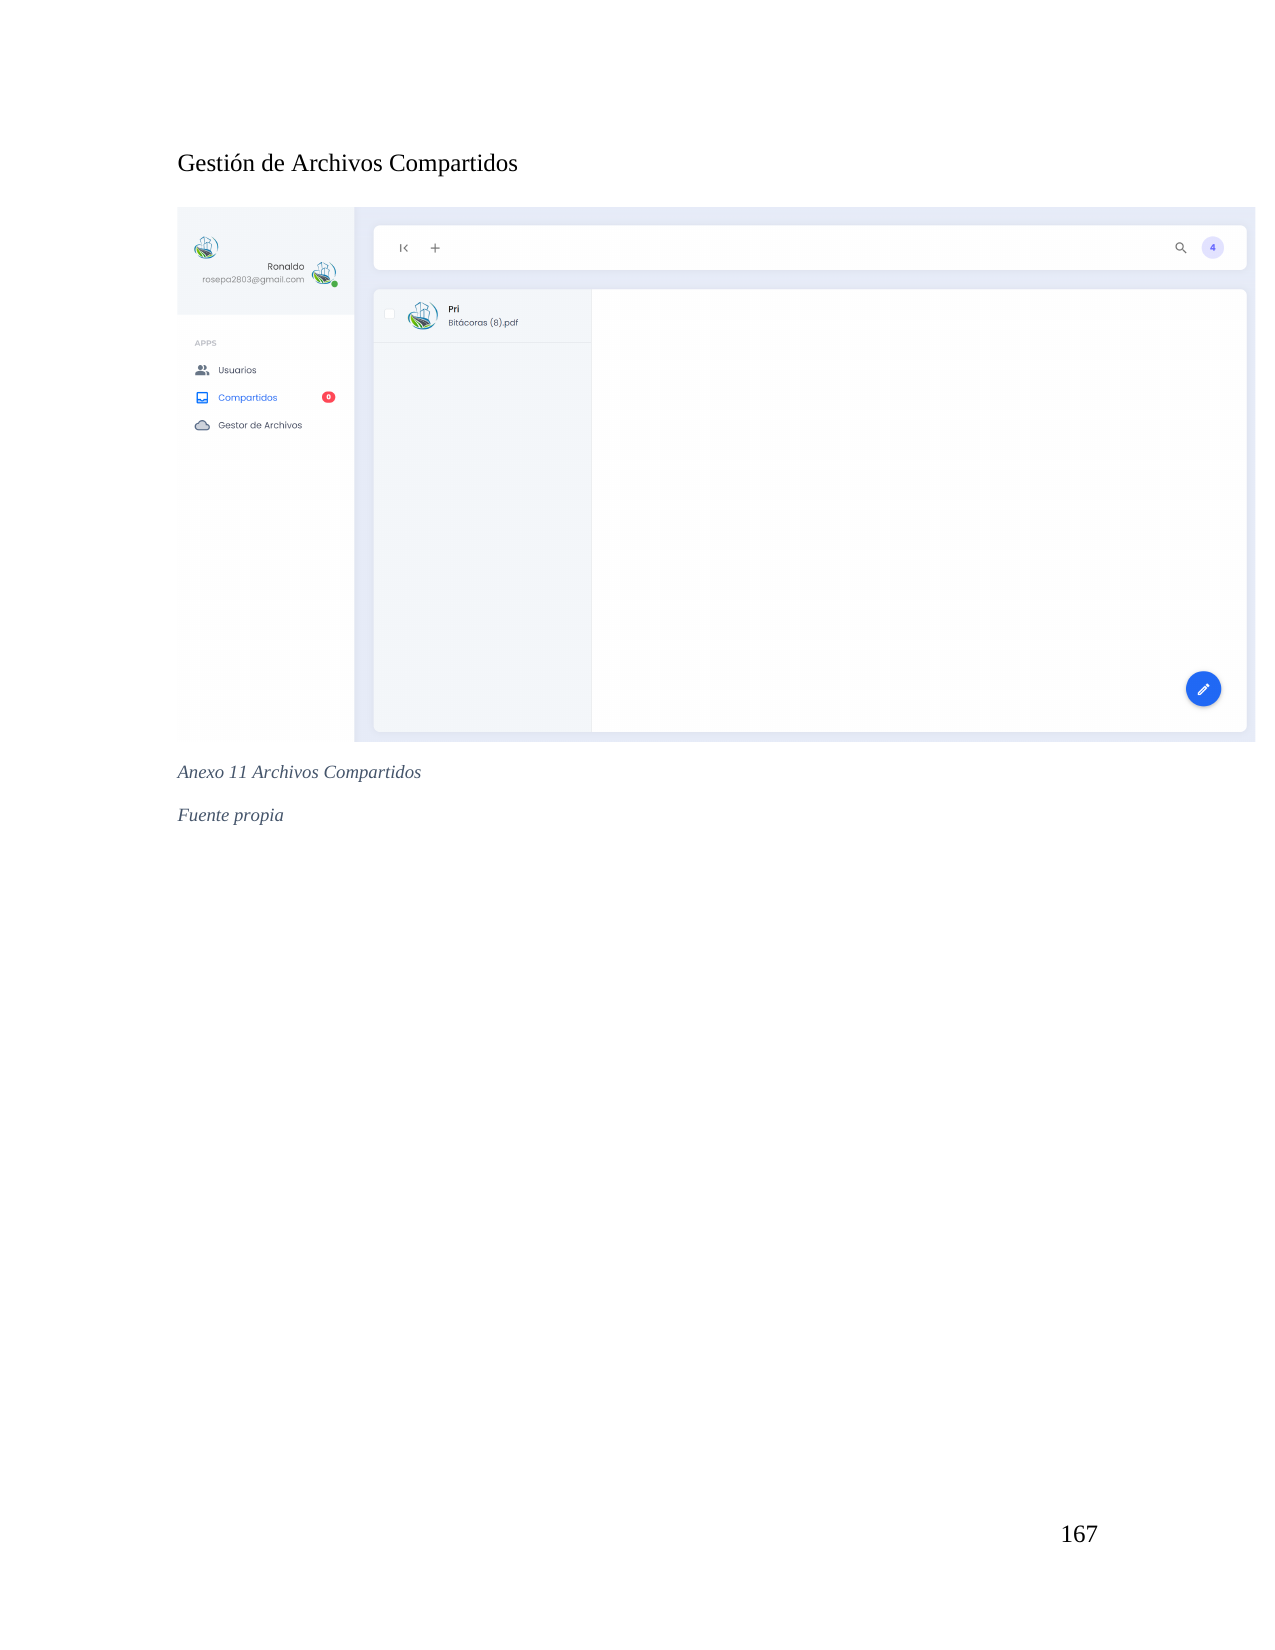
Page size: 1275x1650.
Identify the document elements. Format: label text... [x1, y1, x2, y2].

picture [177, 207, 1256, 742]
text Gestión de Archivos Compartidos [177, 148, 1098, 176]
text Fuente propia [177, 803, 1098, 825]
